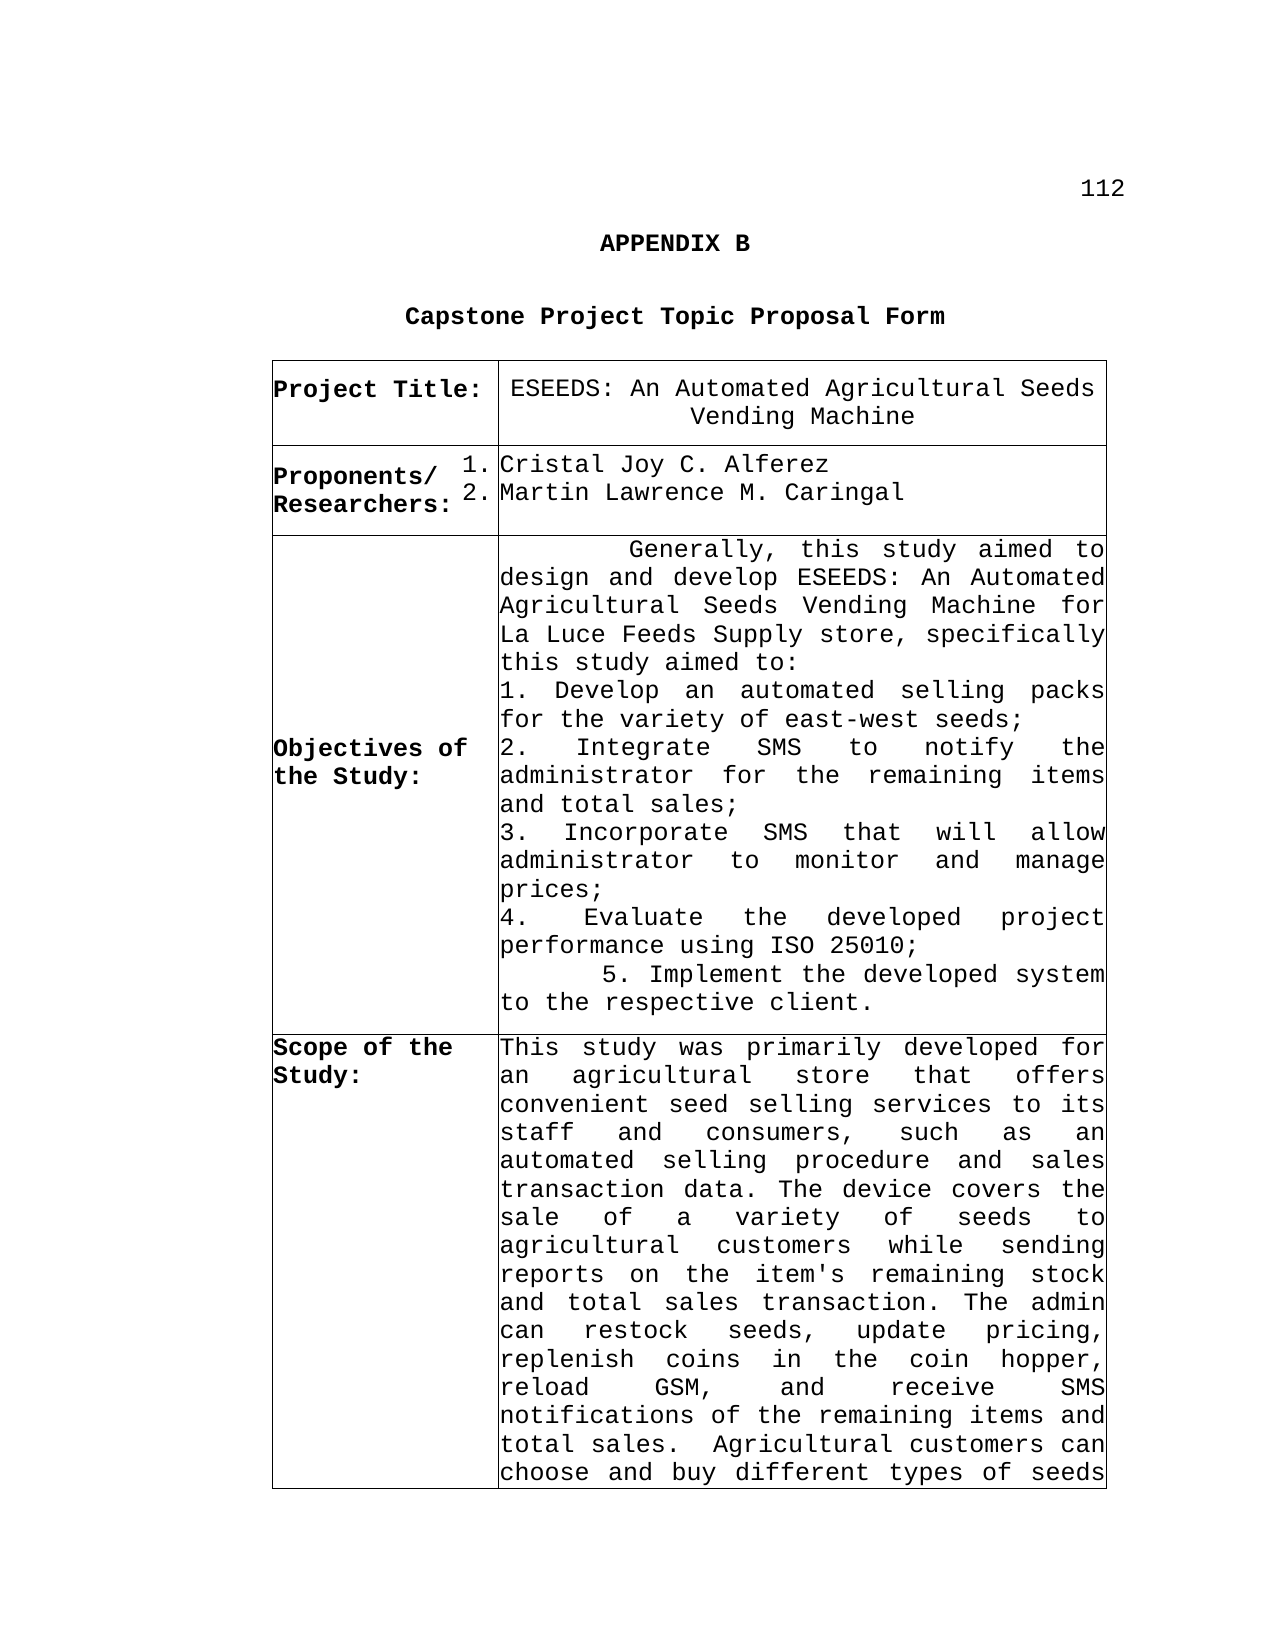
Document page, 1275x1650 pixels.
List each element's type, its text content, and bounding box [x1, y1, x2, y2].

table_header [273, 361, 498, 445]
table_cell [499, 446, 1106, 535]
text Capstone Project Topic Proposal Form [225, 304, 1125, 332]
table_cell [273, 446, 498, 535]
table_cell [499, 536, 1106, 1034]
text APPENDIX B [225, 230, 1125, 258]
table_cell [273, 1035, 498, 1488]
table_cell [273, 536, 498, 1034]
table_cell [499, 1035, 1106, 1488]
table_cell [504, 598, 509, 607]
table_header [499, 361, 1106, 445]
